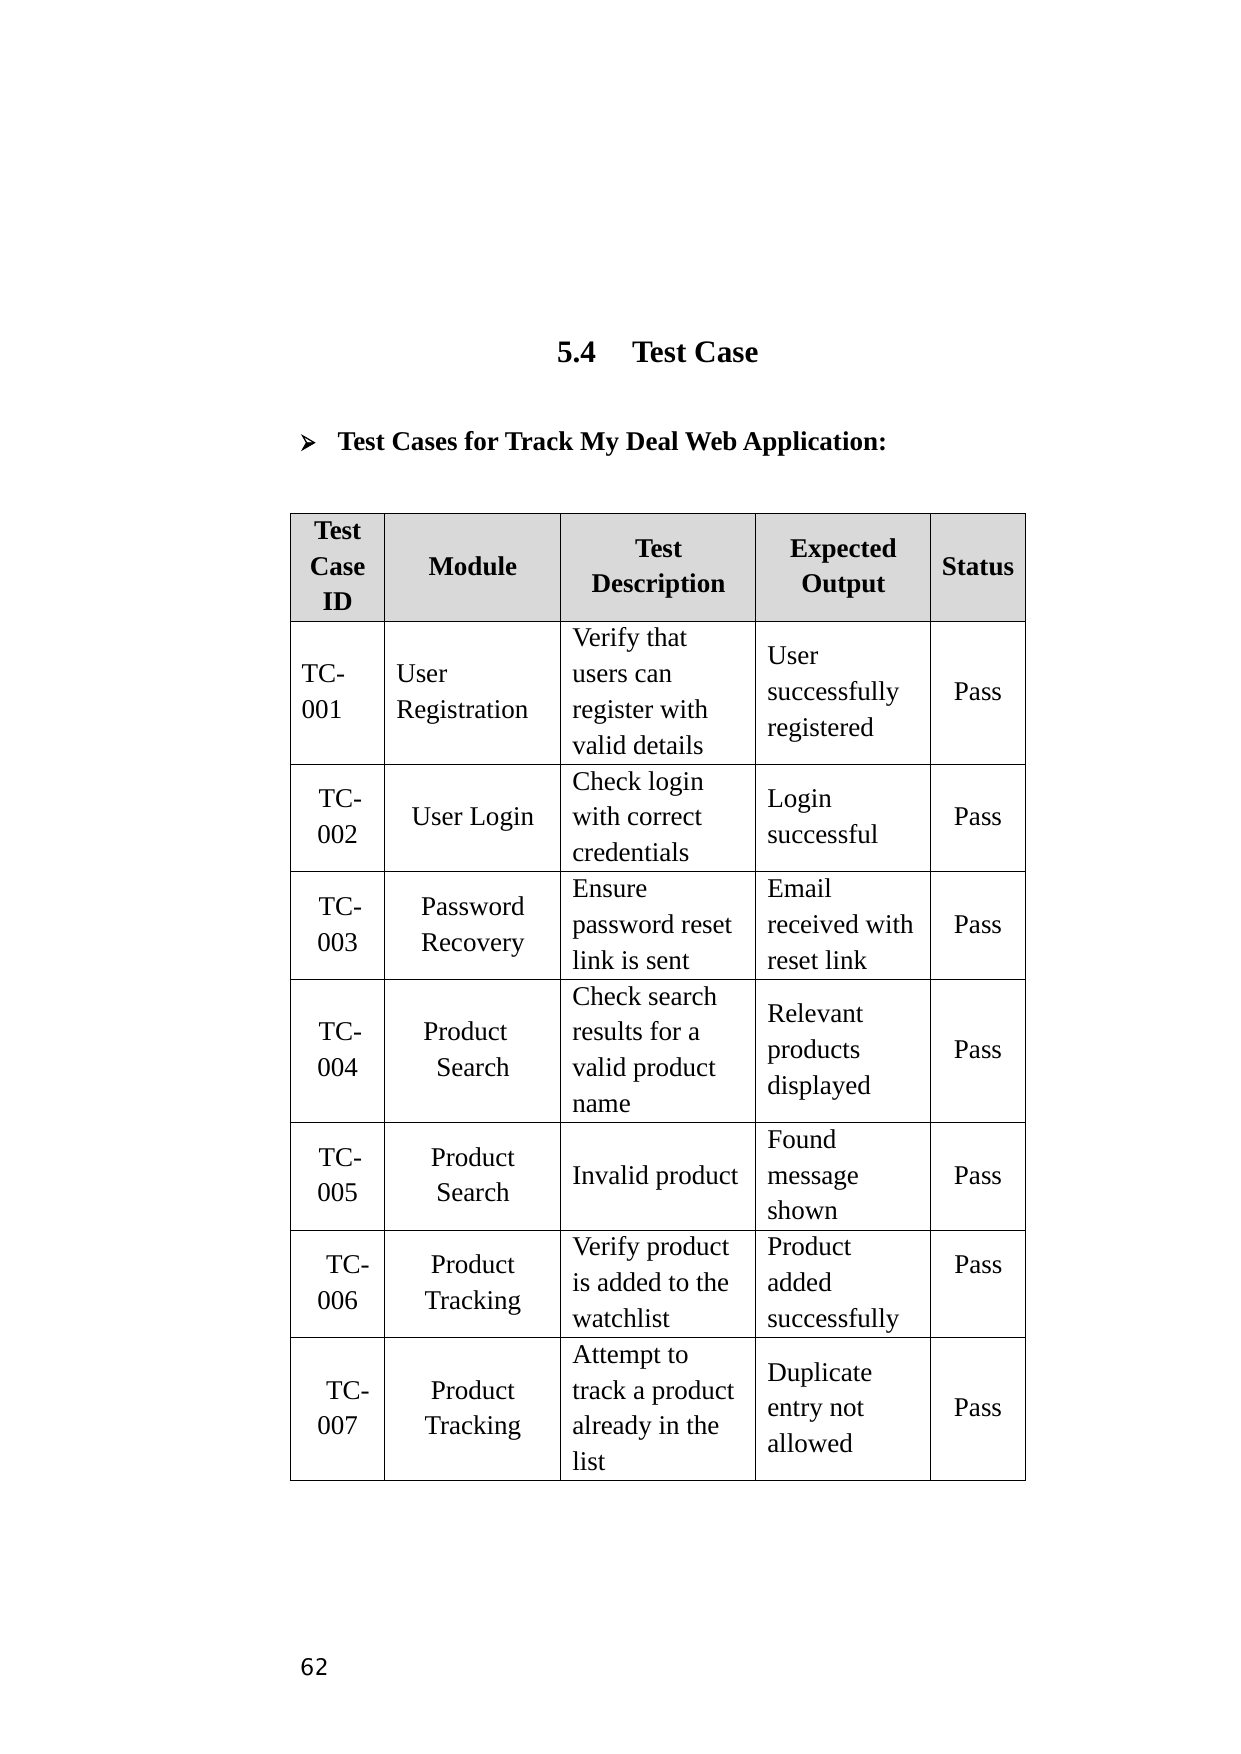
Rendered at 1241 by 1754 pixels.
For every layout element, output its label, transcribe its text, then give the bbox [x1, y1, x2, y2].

table_cell TC-001 [291, 622, 384, 764]
table_cell Duplicate entry not allowed [756, 1338, 930, 1480]
table_cell TC- 005 [291, 1123, 384, 1229]
table_cell Found message shown [756, 1123, 930, 1229]
table_cell User Registration [385, 622, 560, 764]
table_cell TC- 002 [291, 765, 384, 871]
table_cell Pass [931, 1123, 1025, 1229]
table_cell Email received with reset link [756, 872, 930, 979]
table_cell User successfully registered [756, 622, 930, 764]
table_cell TC- 003 [291, 872, 384, 979]
table_cell Product Search [385, 980, 560, 1122]
table_cell Relevant products displayed [756, 980, 930, 1122]
table_cell TC- 007 [291, 1338, 384, 1480]
table_cell Pass [931, 980, 1025, 1122]
table_cell Pass [931, 622, 1025, 764]
table_cell TC- 006 [291, 1231, 384, 1337]
table_header Test Case ID [291, 514, 384, 621]
table_cell Verify product is added to the watchlist [561, 1231, 755, 1337]
table_cell Product Tracking [385, 1231, 560, 1337]
table_header Status [931, 514, 1025, 621]
list Test Cases for Track My Deal Web Application: [300, 425, 1015, 456]
table_header Expected Output [756, 514, 930, 621]
table_cell Pass [931, 765, 1025, 871]
table_cell Pass [931, 1338, 1025, 1480]
table_header Module [385, 514, 560, 621]
list Test Case [300, 333, 1015, 369]
table_cell Check search results for a valid product name [561, 980, 755, 1122]
table_cell Password Recovery [385, 872, 560, 979]
table_cell Product added successfully [756, 1231, 930, 1337]
table_cell Invalid product [561, 1123, 755, 1229]
table_cell User Login [385, 765, 560, 871]
table_header Test Description [561, 514, 755, 621]
table_cell Pass [931, 1231, 1025, 1337]
table_cell Check login with correct credentials [561, 765, 755, 871]
table_cell Verify that users can register with valid details [561, 622, 755, 764]
table_cell Ensure password reset link is sent [561, 872, 755, 979]
table_cell Login successful [756, 765, 930, 871]
table_cell Pass [931, 872, 1025, 979]
table_cell Product Search [385, 1123, 560, 1229]
table_cell Product Tracking [385, 1338, 560, 1480]
table_cell TC- 004 [291, 980, 384, 1122]
table_cell Attempt to track a product already in the list [561, 1338, 755, 1480]
